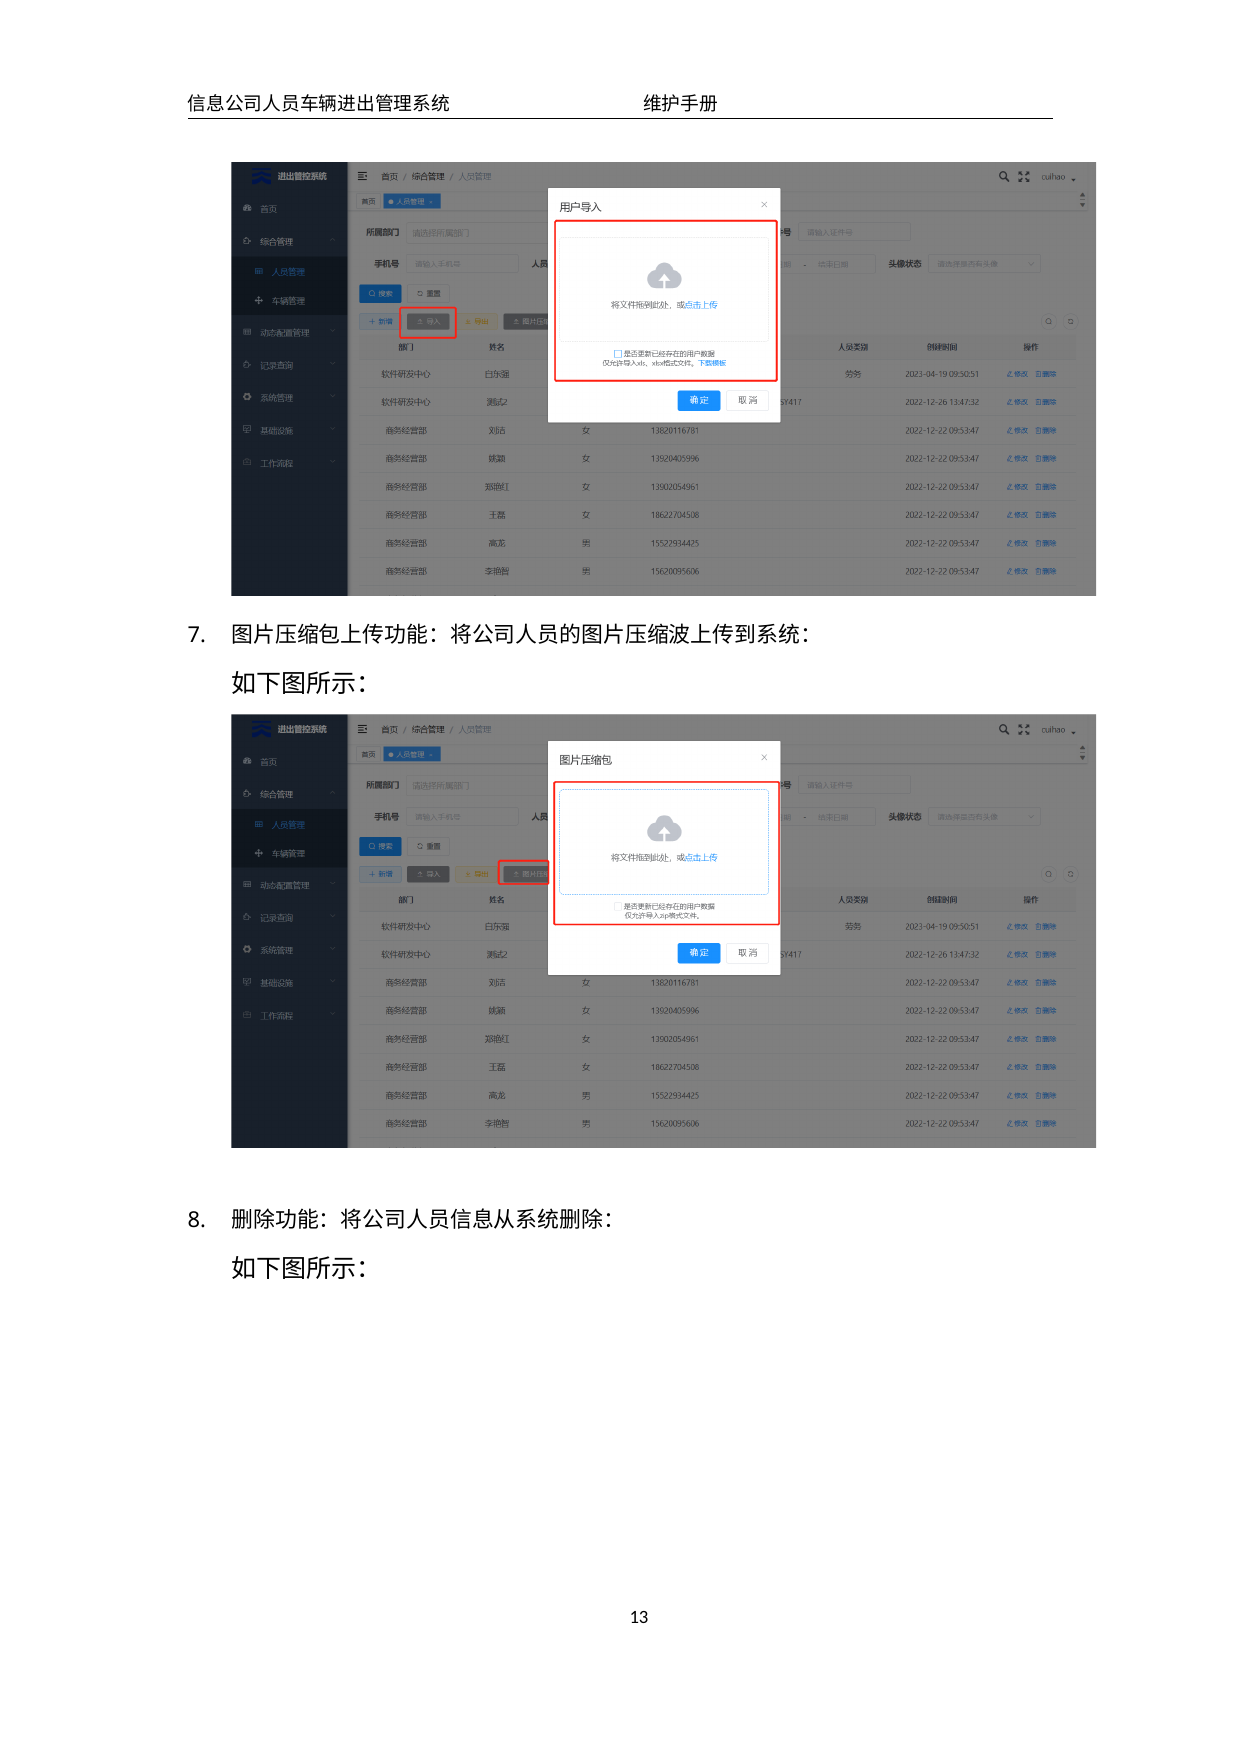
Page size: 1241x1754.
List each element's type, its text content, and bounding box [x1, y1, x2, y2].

list 如下图所示： [231, 649, 1053, 714]
list 如下图所示： [231, 1234, 1053, 1299]
picture [231, 162, 1097, 596]
list 图片压缩包上传功能：将公司人员的图片压缩波上传到系统： [187, 617, 1053, 649]
list 删除功能：将公司人员信息从系统删除： [187, 1202, 1053, 1234]
picture [231, 714, 1097, 1148]
